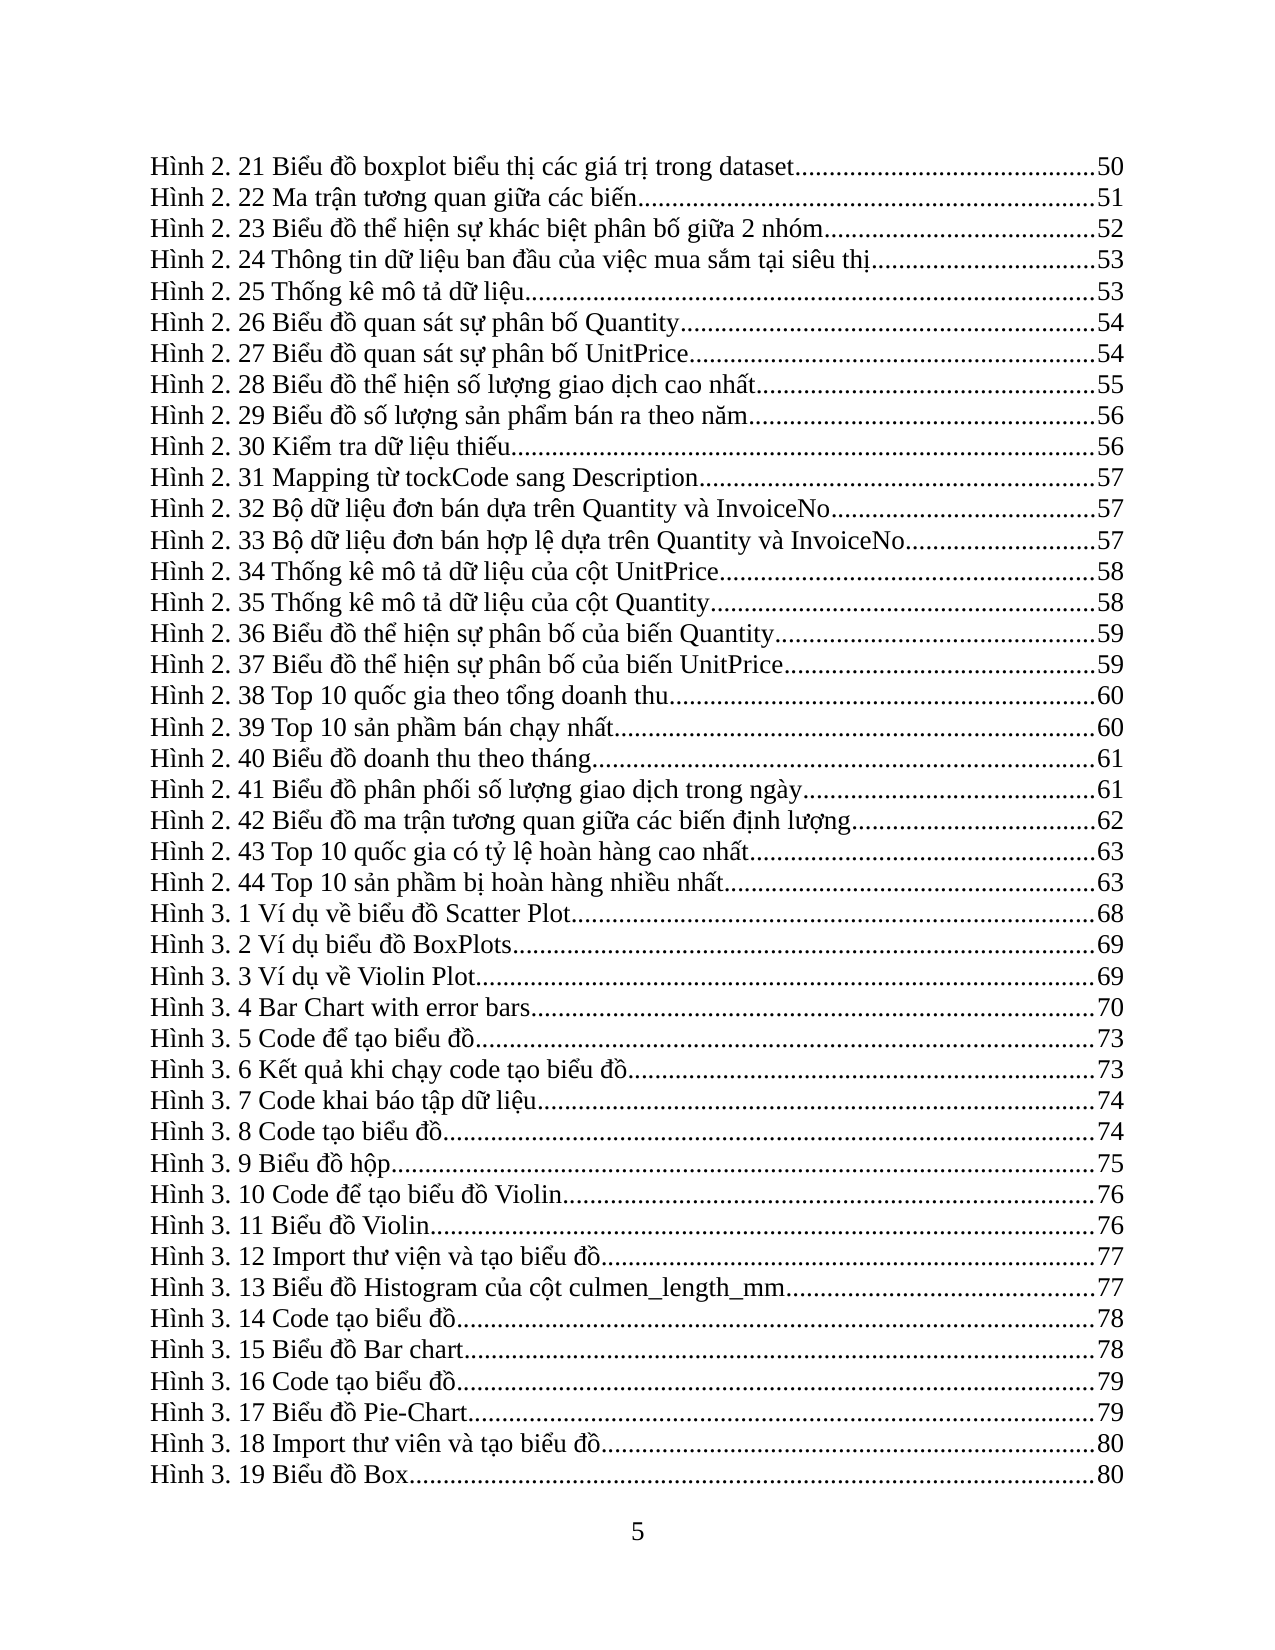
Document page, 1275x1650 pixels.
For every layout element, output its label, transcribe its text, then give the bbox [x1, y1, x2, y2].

text Hình 2. 35 Thống kê mô tả dữ liệu của cột Quantity 58 [150, 586, 1125, 617]
text Hình 3. 14 Code tạo biểu đồ 78 [150, 1302, 1125, 1333]
text Hình 3. 4 Bar Chart with error bars 70 [150, 991, 1125, 1022]
text Hình 3. 17 Biểu đồ Pie-Chart 79 [150, 1396, 1125, 1427]
text Hình 2. 41 Biểu đồ phân phối số lượng giao dịch trong ngày 61 [150, 773, 1125, 804]
text Hình 2. 37 Biểu đồ thể hiện sự phân bố của biến UnitPrice 59 [150, 648, 1125, 679]
text Hình 3. 18 Import thư viên và tạo biểu đồ 80 [150, 1427, 1125, 1458]
text Hình 3. 1 Ví dụ về biểu đồ Scatter Plot 68 [150, 897, 1125, 929]
text Hình 3. 12 Import thư viện và tạo biểu đồ 77 [150, 1240, 1125, 1271]
text Hình 3. 5 Code để tạo biểu đồ 73 [150, 1022, 1125, 1053]
text Hình 3. 2 Ví dụ biểu đồ BoxPlots 69 [150, 929, 1125, 960]
text Hình 3. 13 Biểu đồ Histogram của cột culmen_length_mm 77 [150, 1271, 1125, 1302]
text Hình 2. 33 Bộ dữ liệu đơn bán hợp lệ dựa trên Quantity và InvoiceNo 57 [150, 524, 1125, 555]
text Hình 3. 19 Biểu đồ Box 80 [150, 1458, 1125, 1489]
text Hình 2. 22 Ma trận tương quan giữa các biến 51 [150, 181, 1125, 212]
text Hình 2. 27 Biểu đồ quan sát sự phân bố UnitPrice 54 [150, 337, 1125, 368]
text Hình 2. 32 Bộ dữ liệu đơn bán dựa trên Quantity và InvoiceNo 57 [150, 493, 1125, 524]
text Hình 3. 3 Ví dụ về Violin Plot 69 [150, 960, 1125, 991]
text Hình 3. 15 Biểu đồ Bar chart 78 [150, 1333, 1125, 1365]
text Hình 2. 34 Thống kê mô tả dữ liệu của cột UnitPrice 58 [150, 555, 1125, 586]
text Hình 2. 39 Top 10 sản phầm bán chạy nhất 60 [150, 711, 1125, 742]
text Hình 2. 28 Biểu đồ thể hiện số lượng giao dịch cao nhất 55 [150, 368, 1125, 399]
text Hình 3. 10 Code để tạo biểu đồ Violin 76 [150, 1178, 1125, 1209]
text Hình 2. 36 Biểu đồ thể hiện sự phân bố của biến Quantity 59 [150, 617, 1125, 648]
text Hình 2. 25 Thống kê mô tả dữ liệu 53 [150, 274, 1125, 306]
text Hình 3. 7 Code khai báo tập dữ liệu 74 [150, 1084, 1125, 1116]
text Hình 2. 40 Biểu đồ doanh thu theo tháng 61 [150, 742, 1125, 773]
text Hình 2. 44 Top 10 sản phầm bị hoàn hàng nhiều nhất 63 [150, 866, 1125, 897]
text Hình 2. 24 Thông tin dữ liệu ban đầu của việc mua sắm tại siêu thị 53 [150, 243, 1125, 274]
text Hình 2. 21 Biểu đồ boxplot biểu thị các giá trị trong dataset 50 [150, 150, 1125, 181]
text Hình 3. 8 Code tạo biểu đồ 74 [150, 1116, 1125, 1147]
text Hình 2. 42 Biểu đồ ma trận tương quan giữa các biến định lượng 62 [150, 804, 1125, 835]
text Hình 2. 26 Biểu đồ quan sát sự phân bố Quantity 54 [150, 306, 1125, 337]
text Hình 3. 16 Code tạo biểu đồ 79 [150, 1365, 1125, 1396]
text Hình 2. 38 Top 10 quốc gia theo tổng doanh thu 60 [150, 679, 1125, 711]
text Hình 2. 31 Mapping từ tockCode sang Description 57 [150, 461, 1125, 493]
text Hình 3. 9 Biểu đồ hộp 75 [150, 1147, 1125, 1178]
text Hình 2. 23 Biểu đồ thể hiện sự khác biệt phân bố giữa 2 nhóm 52 [150, 212, 1125, 243]
text Hình 2. 43 Top 10 quốc gia có tỷ lệ hoàn hàng cao nhất 63 [150, 835, 1125, 866]
text Hình 3. 6 Kết quả khi chạy code tạo biểu đồ 73 [150, 1053, 1125, 1084]
text Hình 2. 29 Biểu đồ số lượng sản phẩm bán ra theo năm 56 [150, 399, 1125, 430]
text Hình 2. 30 Kiểm tra dữ liệu thiếu 56 [150, 430, 1125, 461]
text Hình 3. 11 Biểu đồ Violin 76 [150, 1209, 1125, 1240]
